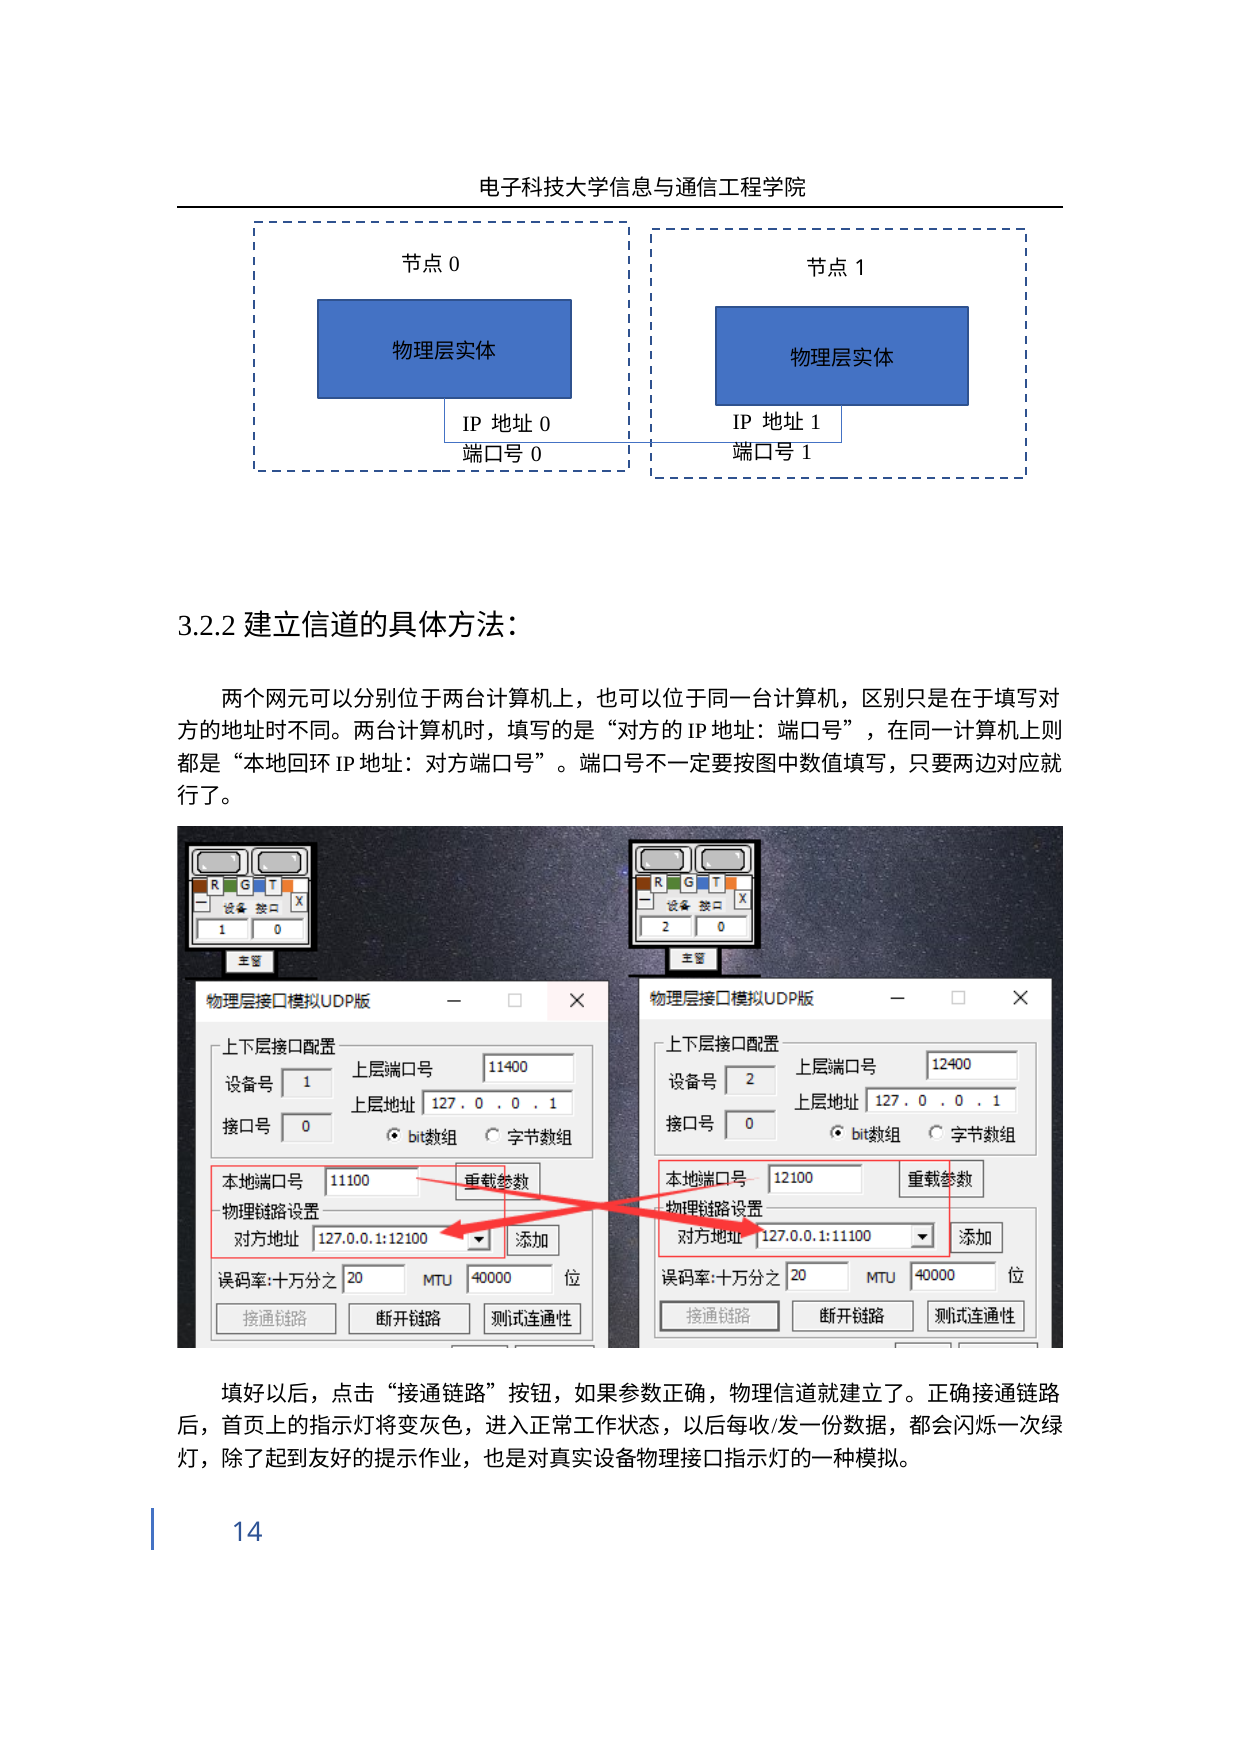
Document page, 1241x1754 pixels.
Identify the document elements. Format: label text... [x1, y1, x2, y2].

text 两个网元可以分别位于两台计算机上，也可以位于同一台计算机，区别只是在于填写对方的地址时不同。两台计算机时，填写的是“对方的IP地址：端口号”，在同一计算机上则都是“本地回环IP地址：对方端口号”。端口号不一定要按图中数值填写，只要两边对应就行了。 [177, 680, 1063, 810]
subtitle 建立信道的具体方法： [177, 590, 1063, 655]
picture [177, 826, 1063, 1348]
text 填好以后，点击“接通链路”按钮，如果参数正确，物理信道就建立了。正确接通链路后，首页上的指示灯将变灰色，进入正常工作状态，以后每收/发一份数据，都会闪烁一次绿灯，除了起到友好的提示作业，也是对真实设备物理接口指示灯的一种模拟。 [177, 1375, 1063, 1473]
